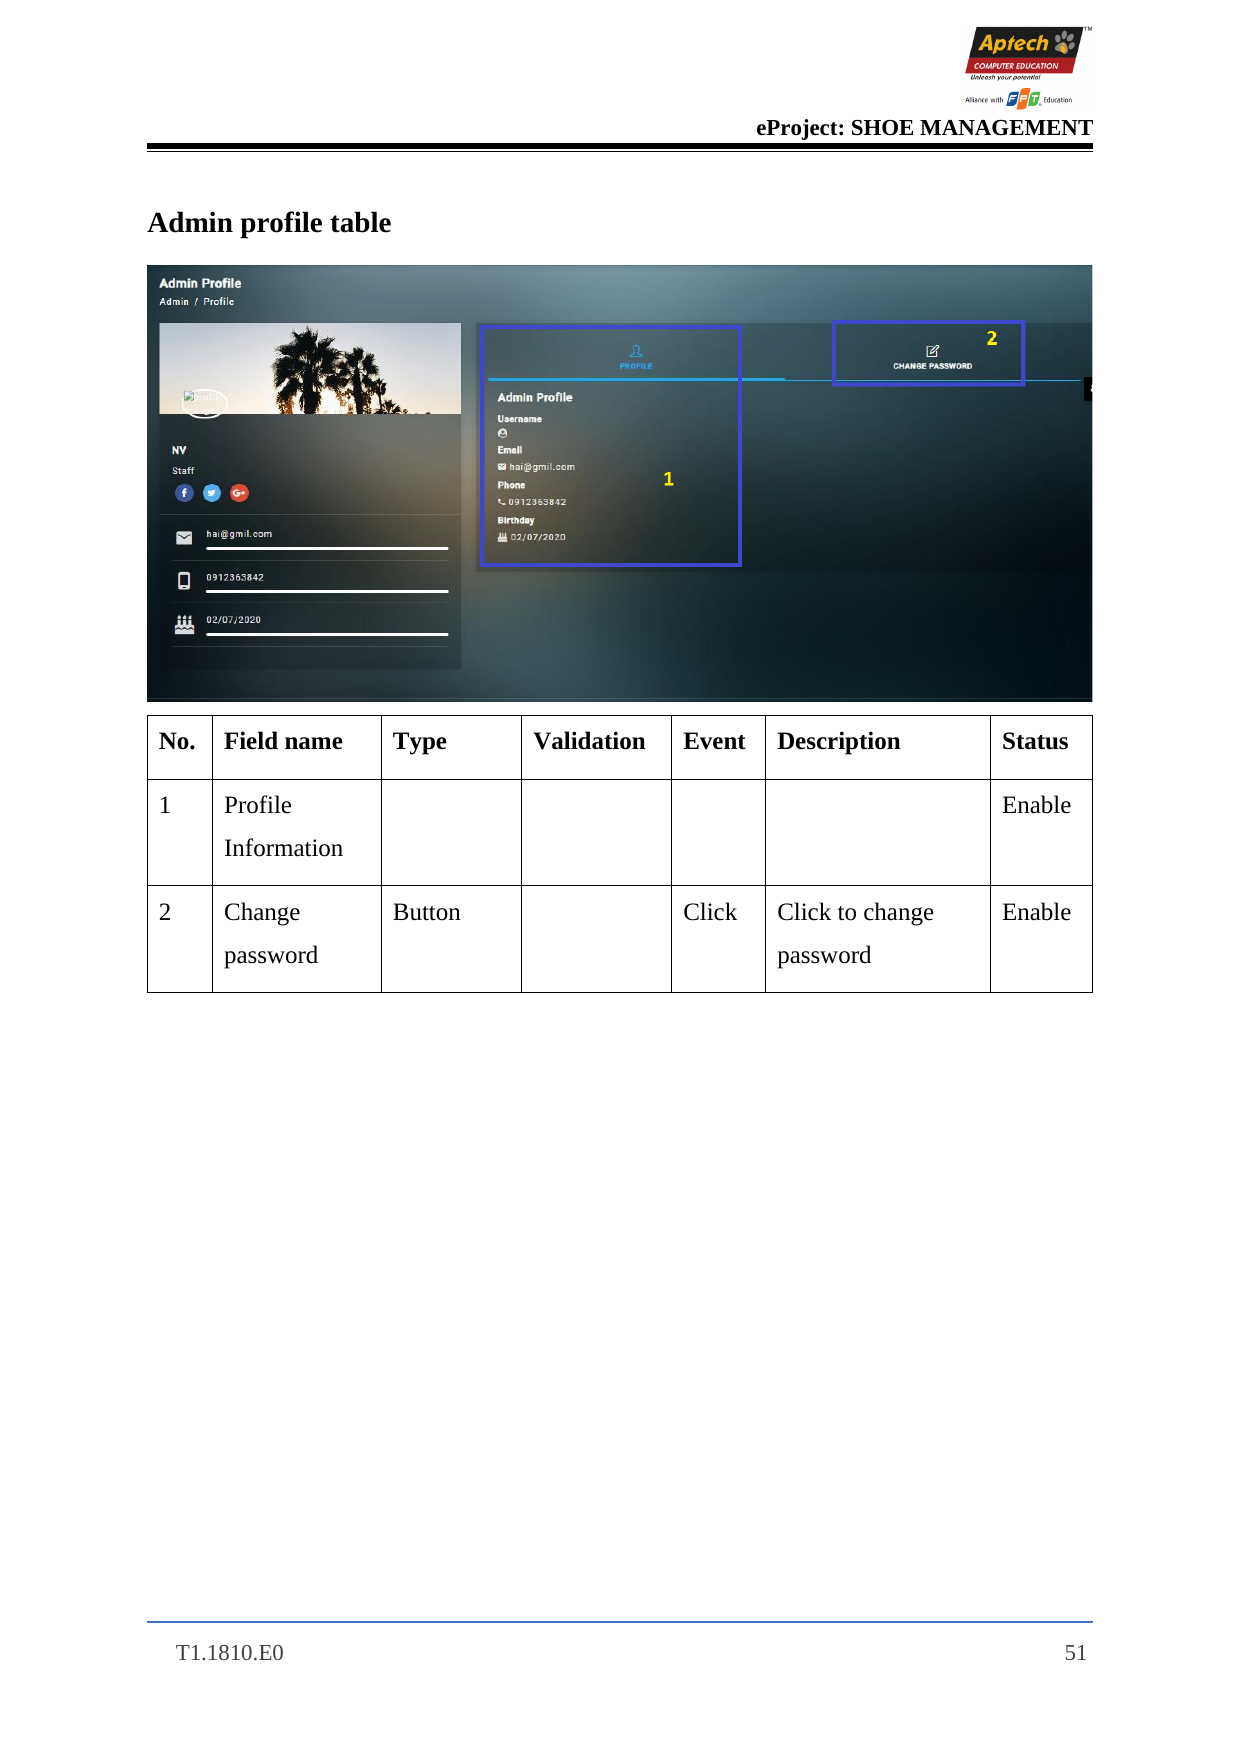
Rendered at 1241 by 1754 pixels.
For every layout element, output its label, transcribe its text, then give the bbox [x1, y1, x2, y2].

table_cell Click [672, 886, 765, 992]
table_cell Profile Information [213, 780, 381, 885]
table_cell 2 [148, 886, 212, 992]
table_header Status [991, 716, 1092, 778]
table_cell [382, 780, 521, 885]
table_header No. [148, 716, 212, 778]
table_cell [672, 780, 765, 885]
table_cell [522, 780, 671, 885]
picture [147, 265, 1093, 702]
table_header Description [766, 716, 990, 778]
table_cell [522, 886, 671, 992]
subtitle Admin profile table [147, 205, 1093, 238]
table_cell Enable [991, 780, 1092, 885]
table_cell Change password [213, 886, 381, 992]
table_cell Enable [991, 886, 1092, 992]
table_header Validation [522, 716, 671, 778]
table_cell Click to change password [766, 886, 990, 992]
table_header Type [382, 716, 521, 778]
picture [963, 24, 1094, 112]
table_header Field name [213, 716, 381, 778]
table_cell Button [382, 886, 521, 992]
table_cell 1 [148, 780, 212, 885]
table_cell [766, 780, 990, 885]
table_header Event [672, 716, 765, 778]
